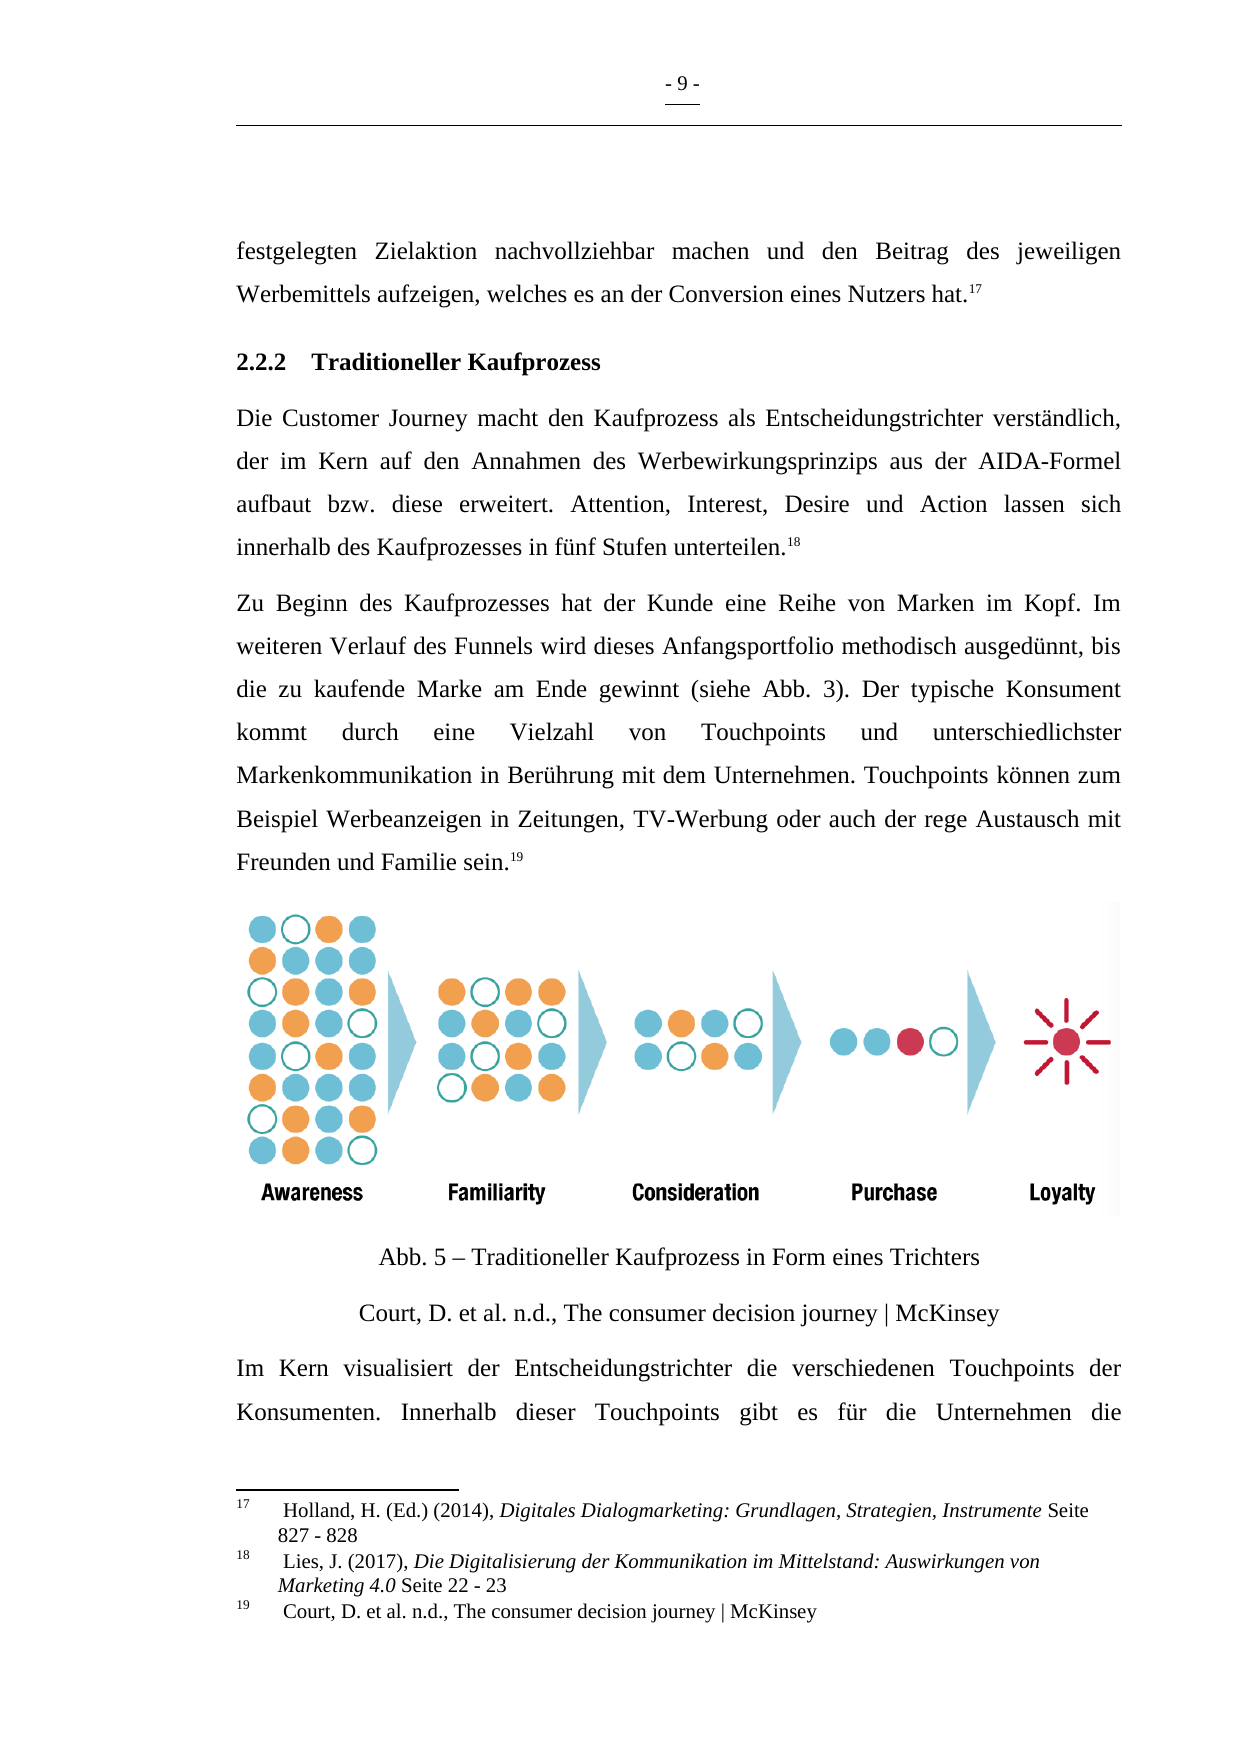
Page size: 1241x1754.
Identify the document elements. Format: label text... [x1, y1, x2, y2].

subtitle Traditioneller Kaufprozess [236, 347, 1122, 376]
text Die Customer Journey macht den Kaufprozess als Entscheidungstrichter verständlich, der im Kern auf den Annahmen des Werbewirkungsprinzips aus der AIDA-Formel aufbaut bzw. diese erweitert. Attention, Interest, Desire und Action lassen sich innerhalb des Kaufprozesses in fünf Stufen unterteilen. [236, 403, 1122, 561]
text Zu Beginn des Kaufprozesses hat der Kunde eine Reihe von Marken im Kopf. Im weiteren Verlauf des Funnels wird dieses Anfangsportfolio methodisch ausgedünnt, bis die zu kaufende Marke am Ende gewinnt (siehe Abb. 3). Der typische Konsument kommt durch eine Vielzahl von Touchpoints und unterschiedlichster Markenkommunikation in Berührung mit dem Unternehmen. Touchpoints können zum Beispiel Werbeanzeigen in Zeitungen, TV-Werbung oder auch der rege Austausch mit Freunden und Familie sein. [236, 588, 1122, 876]
picture [236, 902, 1121, 1216]
text Court, D. et al. n.d., The consumer decision journey | McKinsey [236, 1298, 1122, 1327]
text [236, 1353, 1122, 1425]
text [236, 236, 1122, 308]
